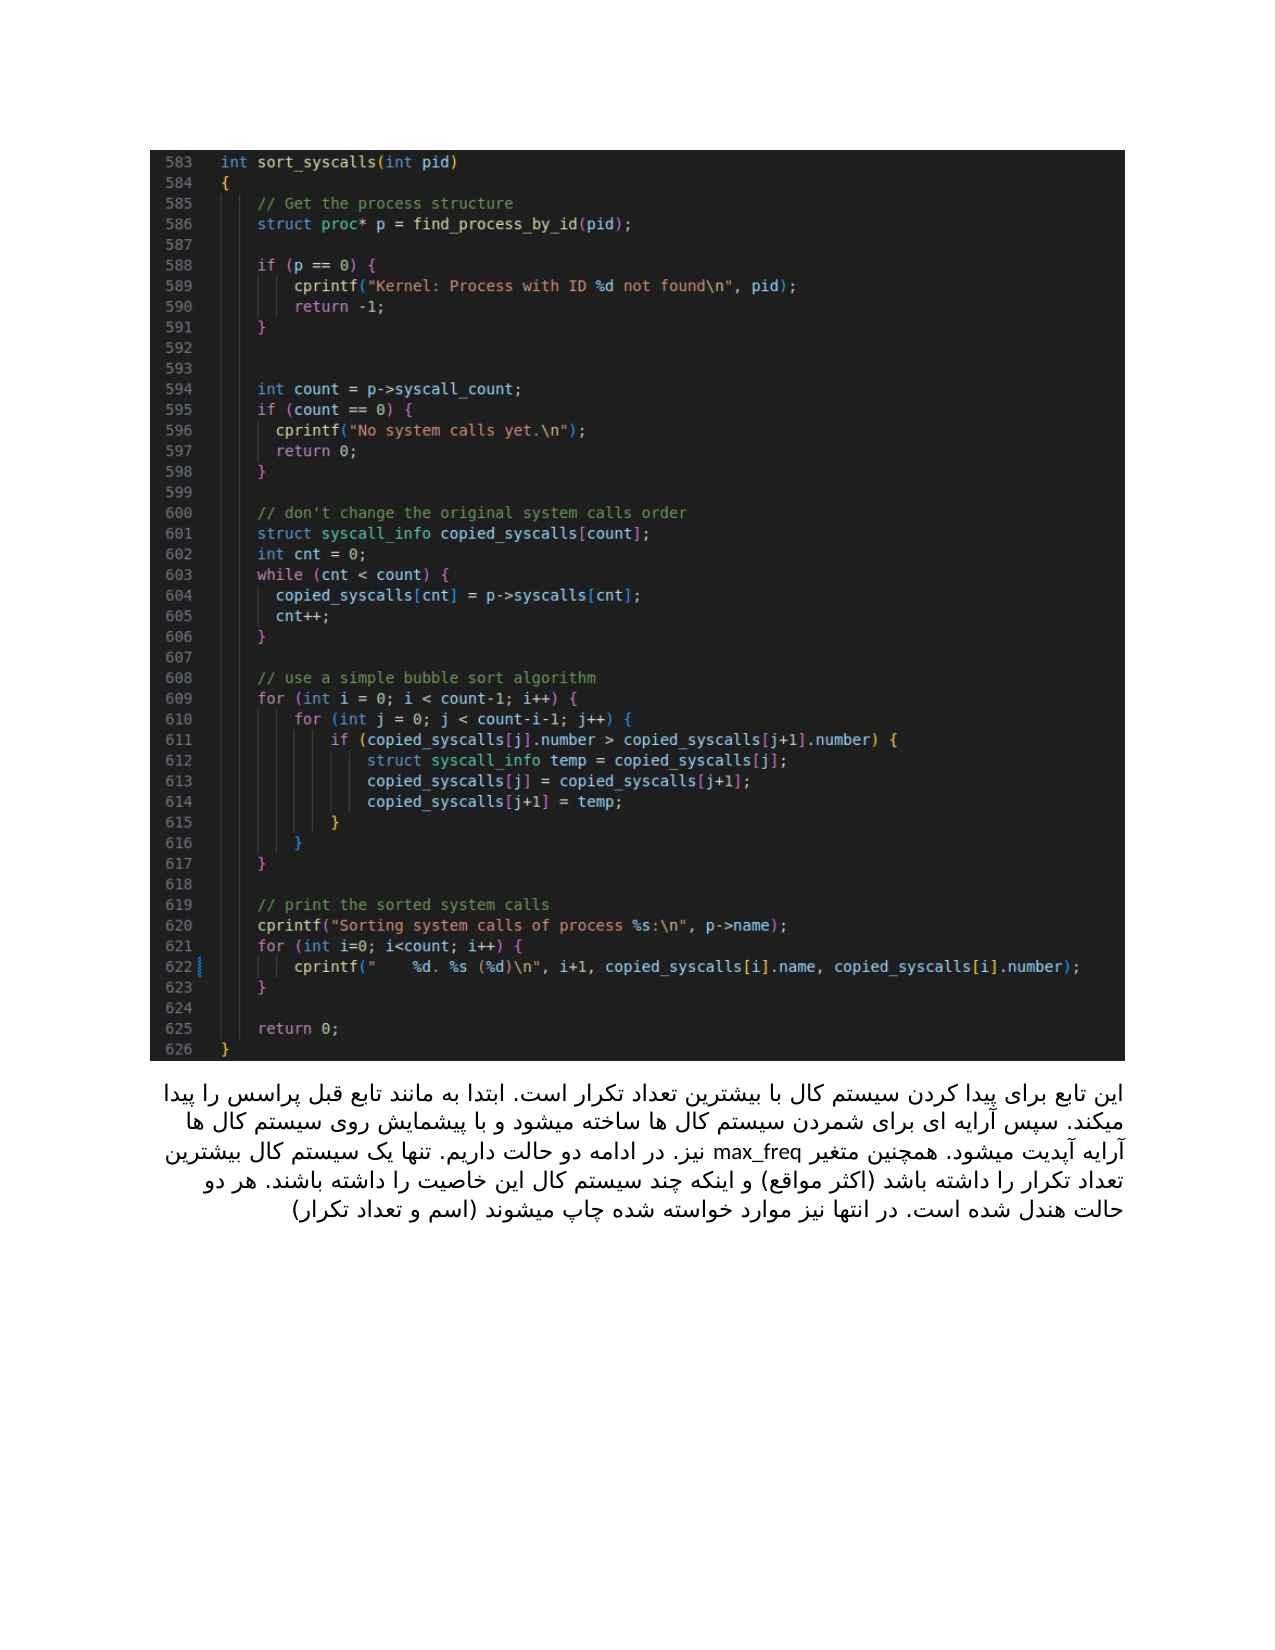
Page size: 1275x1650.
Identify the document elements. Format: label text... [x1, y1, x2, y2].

picture [150, 150, 1125, 1061]
text این تابع برای پیدا کردن سیستم کال با بیشترین تعداد تکرار است. ابتدا به مانند تابع قبل پراسس را پیدا میکند. سپس آرایه ای برای شمردن سیستم کال ها ساخته میشود و با پیشمایش روی سیستم کال ها آرایه آپدیت میشود. همچنین متغیر max_freq نیز. در ادامه دو حالت داریم. تنها یک سیستم کال بیشترین تعداد تکرار را داشته باشد (اکثر مواقع) و اینکه چند سیستم کال این خاصیت را داشته باشند. هر دو حالت هندل شده است. در انتها نیز موارد خواسته شده چاپ میشوند (اسم و تعداد تکرار) [150, 1080, 1125, 1223]
